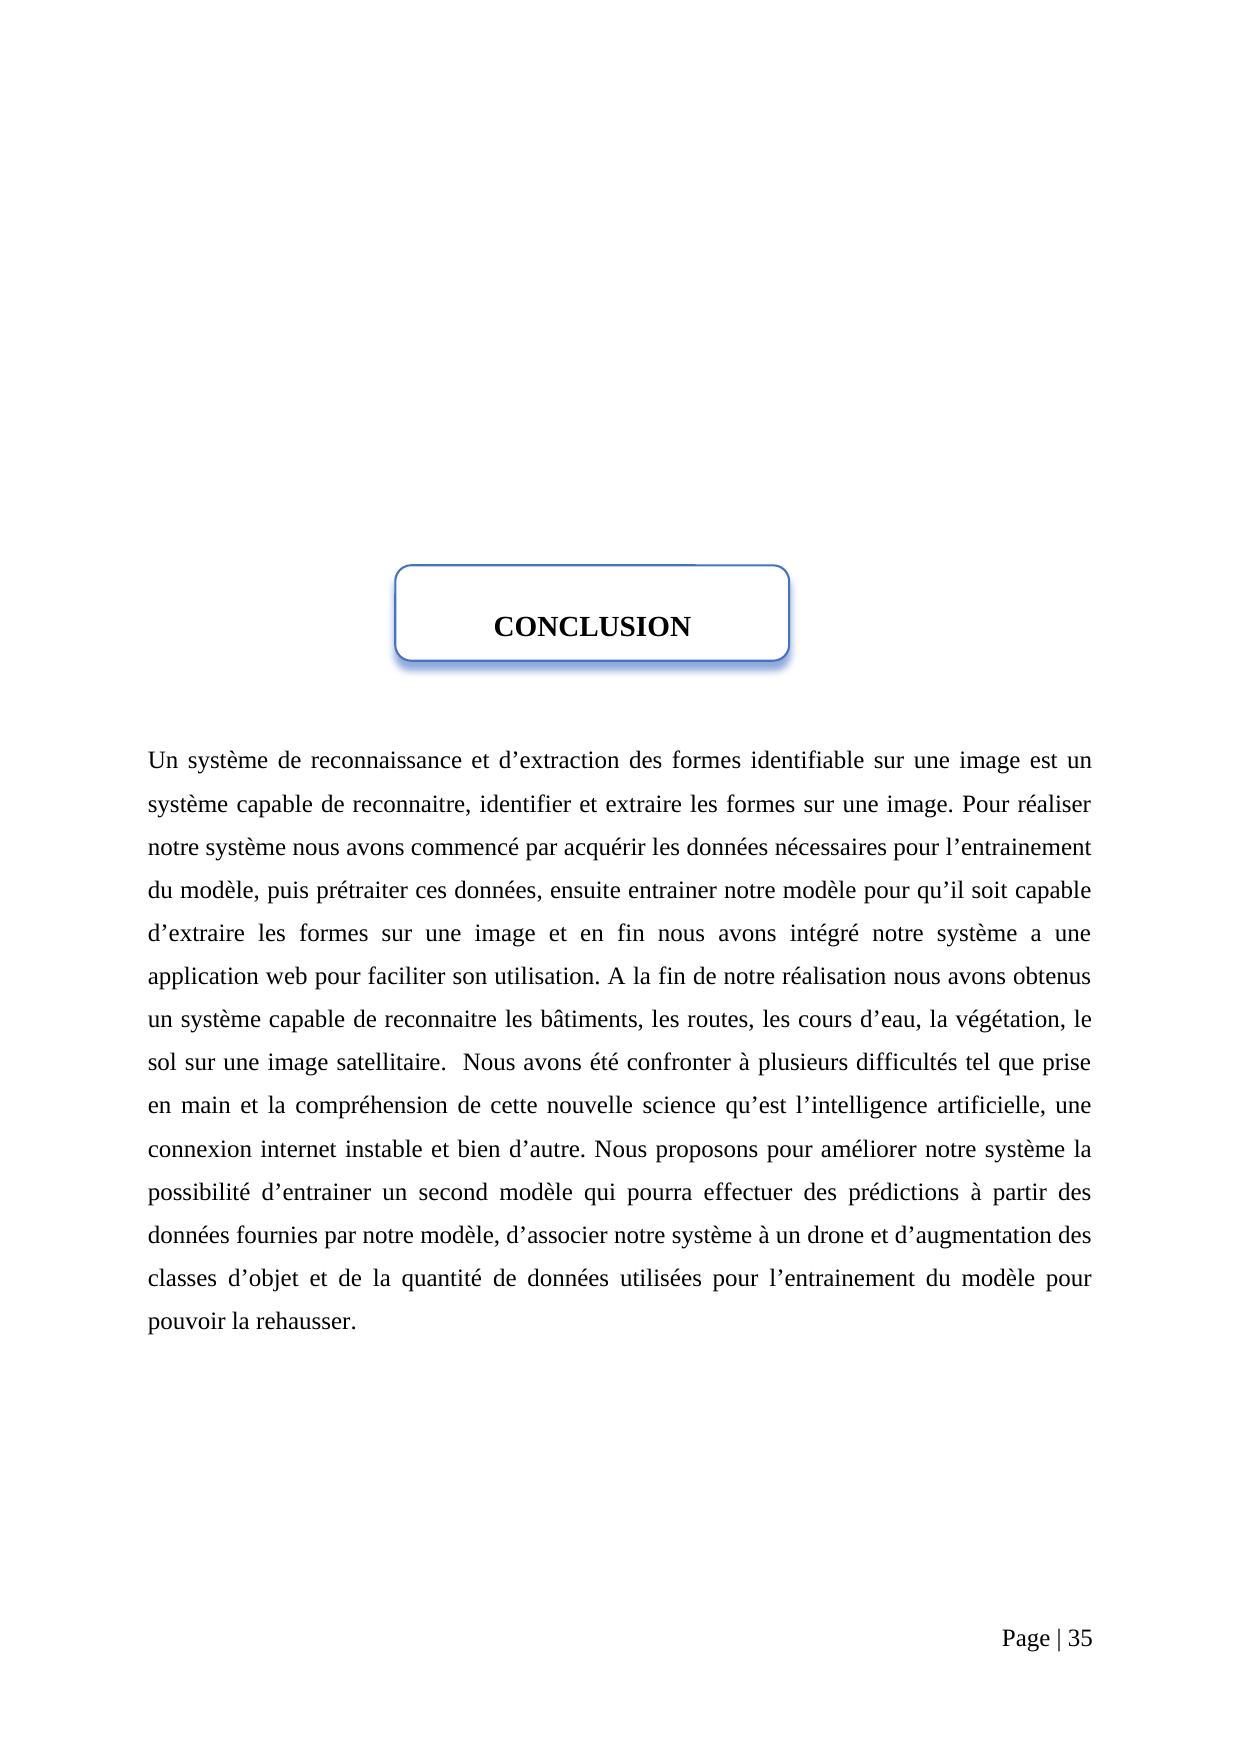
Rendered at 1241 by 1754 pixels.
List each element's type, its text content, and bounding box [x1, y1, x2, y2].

text Un système de reconnaissance et d’extraction des formes identifiable sur une image est un système capable de reconnaitre, identifier et extraire les formes sur une image. Pour réaliser notre système nous avons commencé par acquérir les données nécessaires pour l’entrainement du modèle, puis prétraiter ces données, ensuite entrainer notre modèle pour qu’il soit capable d’extraire les formes sur une image et en fin nous avons intégré notre système a une application web pour faciliter son utilisation. A la fin de notre réalisation nous avons obtenus un système capable de reconnaitre les bâtiments, les routes, les cours d’eau, la végétation, le sol sur une image satellitaire. Nous avons été confronter à plusieurs difficultés tel que prise en main et la compréhension de cette nouvelle science qu’est l’intelligence artificielle, une connexion internet instable et bien d’autre. Nous proposons pour améliorer notre système la possibilité d’entrainer un second modèle qui pourra effectuer des prédictions à partir des données fournies par notre modèle, d’associer notre système à un drone et d’augmentation des classes d’objet et de la quantité de données utilisées pour l’entrainement du modèle pour pouvoir la rehausser. [148, 746, 1093, 1335]
